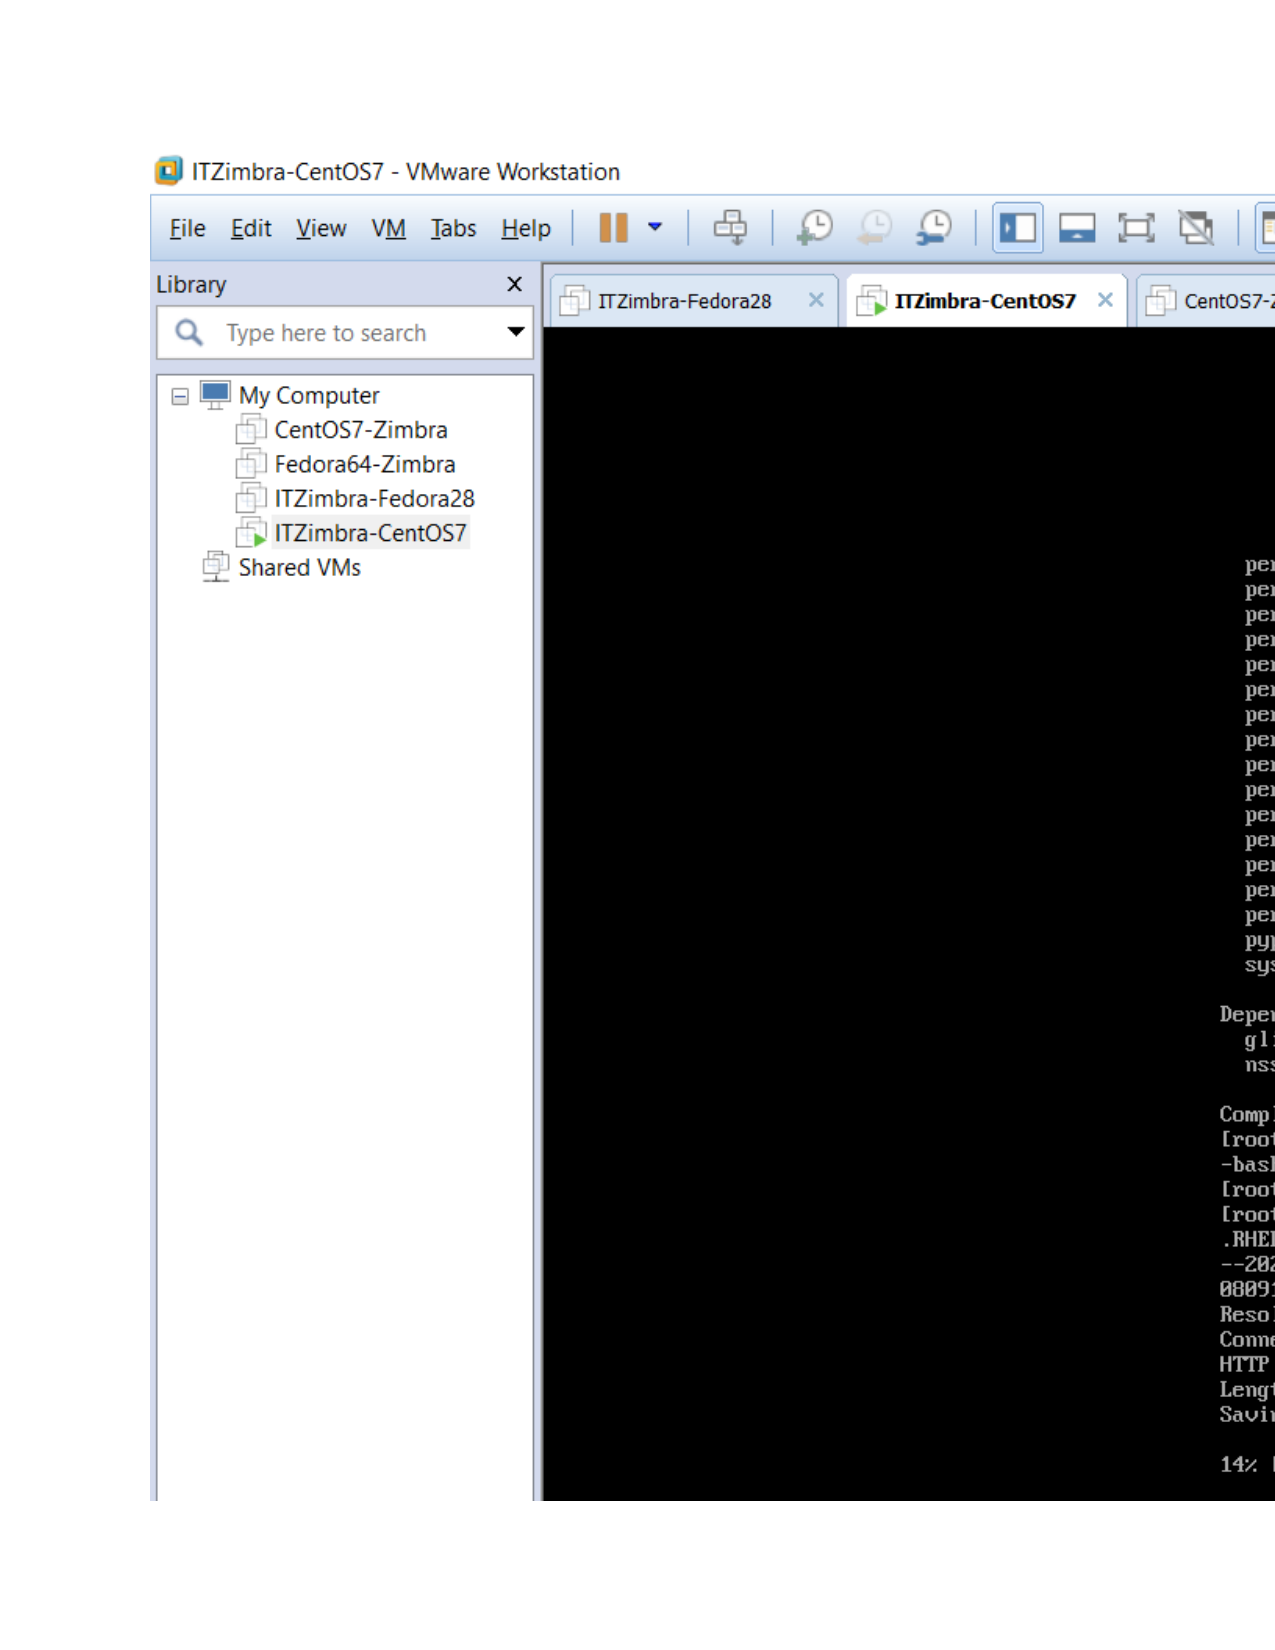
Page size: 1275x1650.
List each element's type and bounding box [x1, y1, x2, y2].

picture [150, 150, 1275, 1501]
